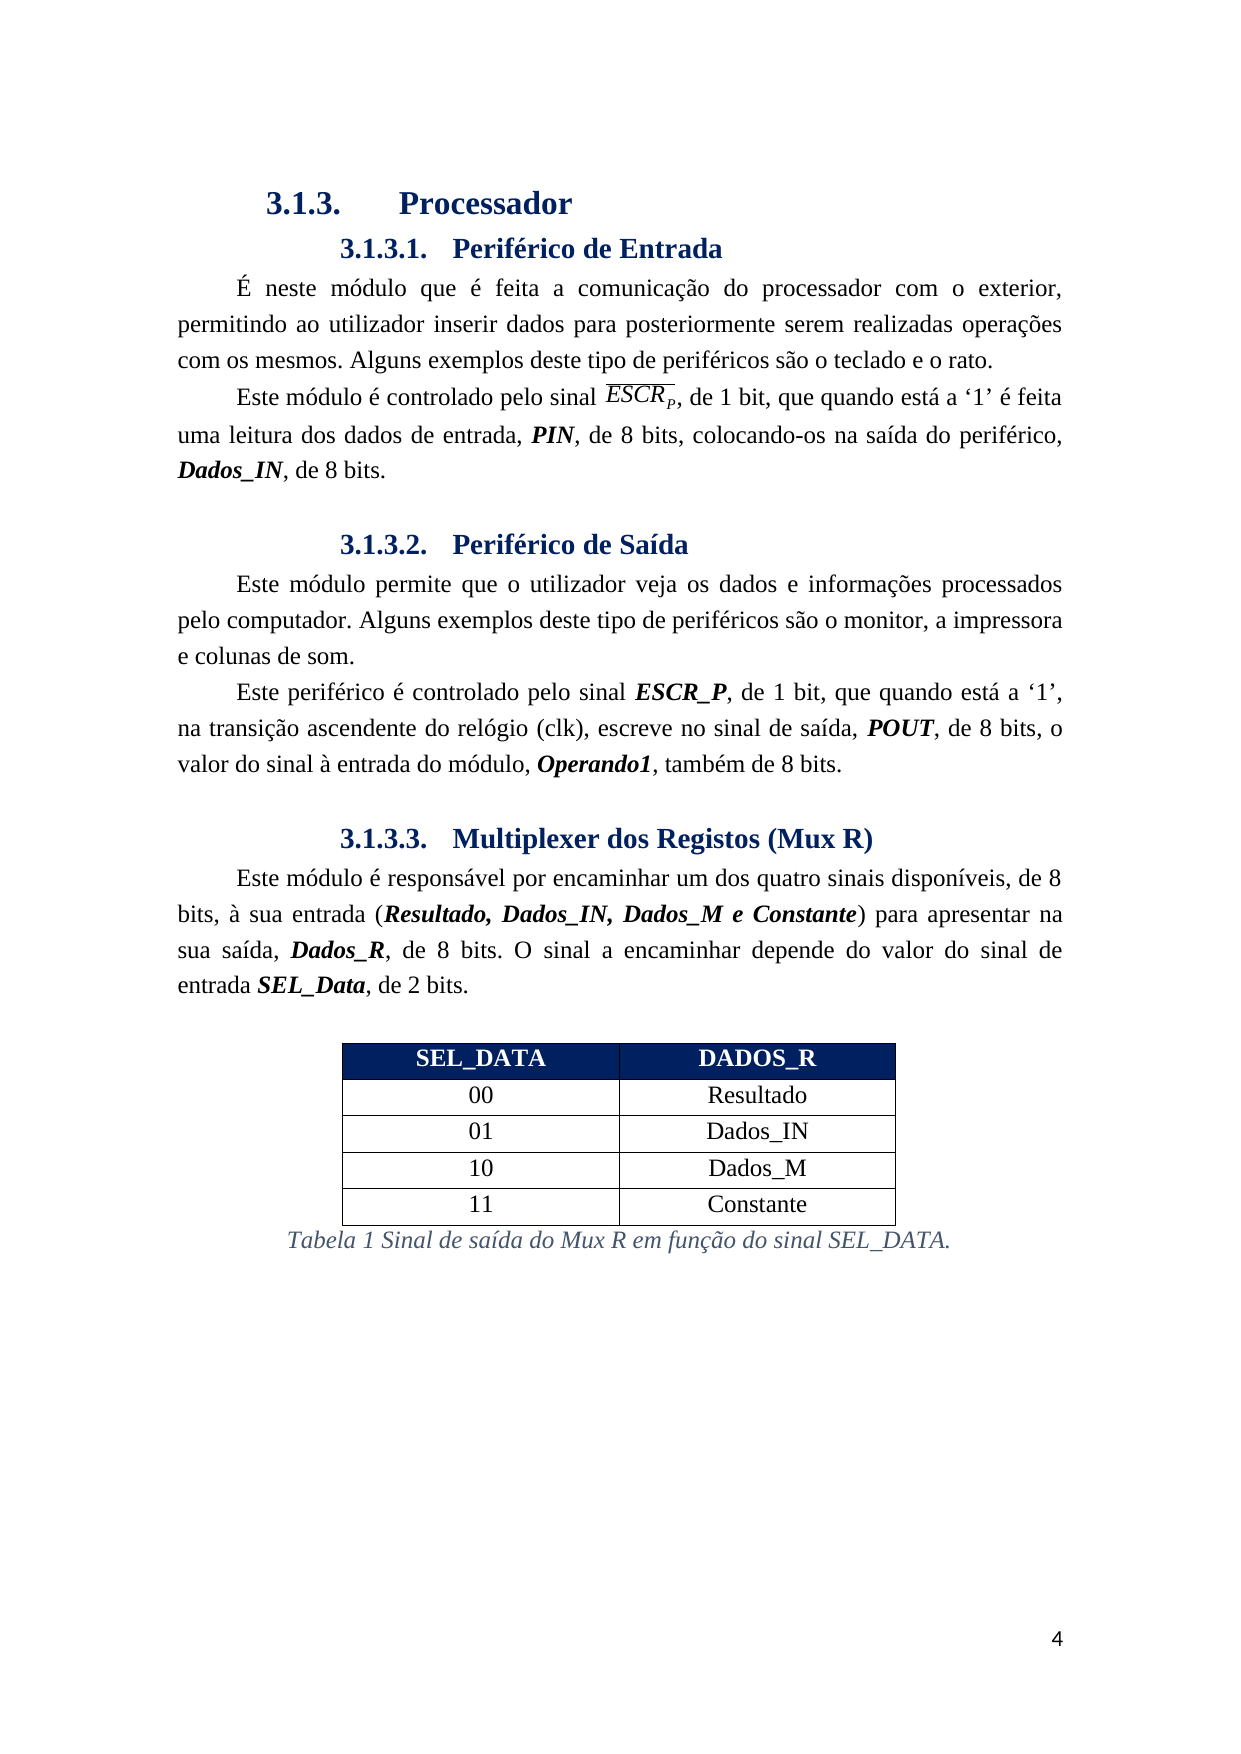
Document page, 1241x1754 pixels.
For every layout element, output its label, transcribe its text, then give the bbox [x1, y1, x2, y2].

table_cell Resultado [620, 1080, 895, 1115]
table_cell Dados_M [620, 1153, 895, 1188]
table_cell Constante [620, 1189, 895, 1224]
table_cell 00 [343, 1080, 619, 1115]
text É neste módulo que é feita a comunicação do processador com o exterior, permitindo ao utilizador inserir dados para posteriormente serem realizadas operações com os mesmos. Alguns exemplos deste tipo de periféricos são o teclado e o rato. [177, 273, 1063, 374]
text Este módulo é controlado pelo sinal , de 1 bit, que quando está a ‘1’ é feita uma leitura dos dados de entrada, PIN, de 8 bits, colocando-os na saída do periférico, Dados_IN, de 8 bits. [177, 381, 1063, 484]
table_cell 10 [343, 1153, 619, 1188]
table_header SEL_DATA [343, 1044, 619, 1079]
list Processador [266, 183, 1063, 222]
list Multiplexer dos Registos (Mux R) [340, 821, 1063, 854]
text Este módulo é responsável por encaminhar um dos quatro sinais disponíveis, de 8 bits, à sua entrada (Resultado, Dados_IN, Dados_M e Constante) para apresentar na sua saída, Dados_R, de 8 bits. O sinal a encaminhar depende do valor do sinal de entrada SEL_Data, de 2 bits. [177, 863, 1063, 999]
list Periférico de Saída [340, 527, 1063, 561]
table_header DADOS_R [620, 1044, 895, 1079]
text Este módulo permite que o utilizador veja os dados e informações processados pelo computador. Alguns exemplos deste tipo de periféricos são o monitor, a impressora e colunas de som. [177, 569, 1063, 670]
list Periférico de Entrada [340, 231, 1063, 265]
text Este periférico é controlado pelo sinal ESCR_P, de 1 bit, que quando está a ‘1’, na transição ascendente do relógio (clk), escreve no sinal de saída, POUT, de 8 bits, o valor do sinal à entrada do módulo, Operando1, também de 8 bits. [177, 677, 1063, 778]
table_cell 11 [343, 1189, 619, 1224]
text Tabela 1 Sinal de saída do Mux R em função do sinal SEL_DATA. [177, 1226, 1063, 1254]
table_cell 01 [343, 1116, 619, 1152]
table_cell Dados_IN [620, 1116, 895, 1152]
